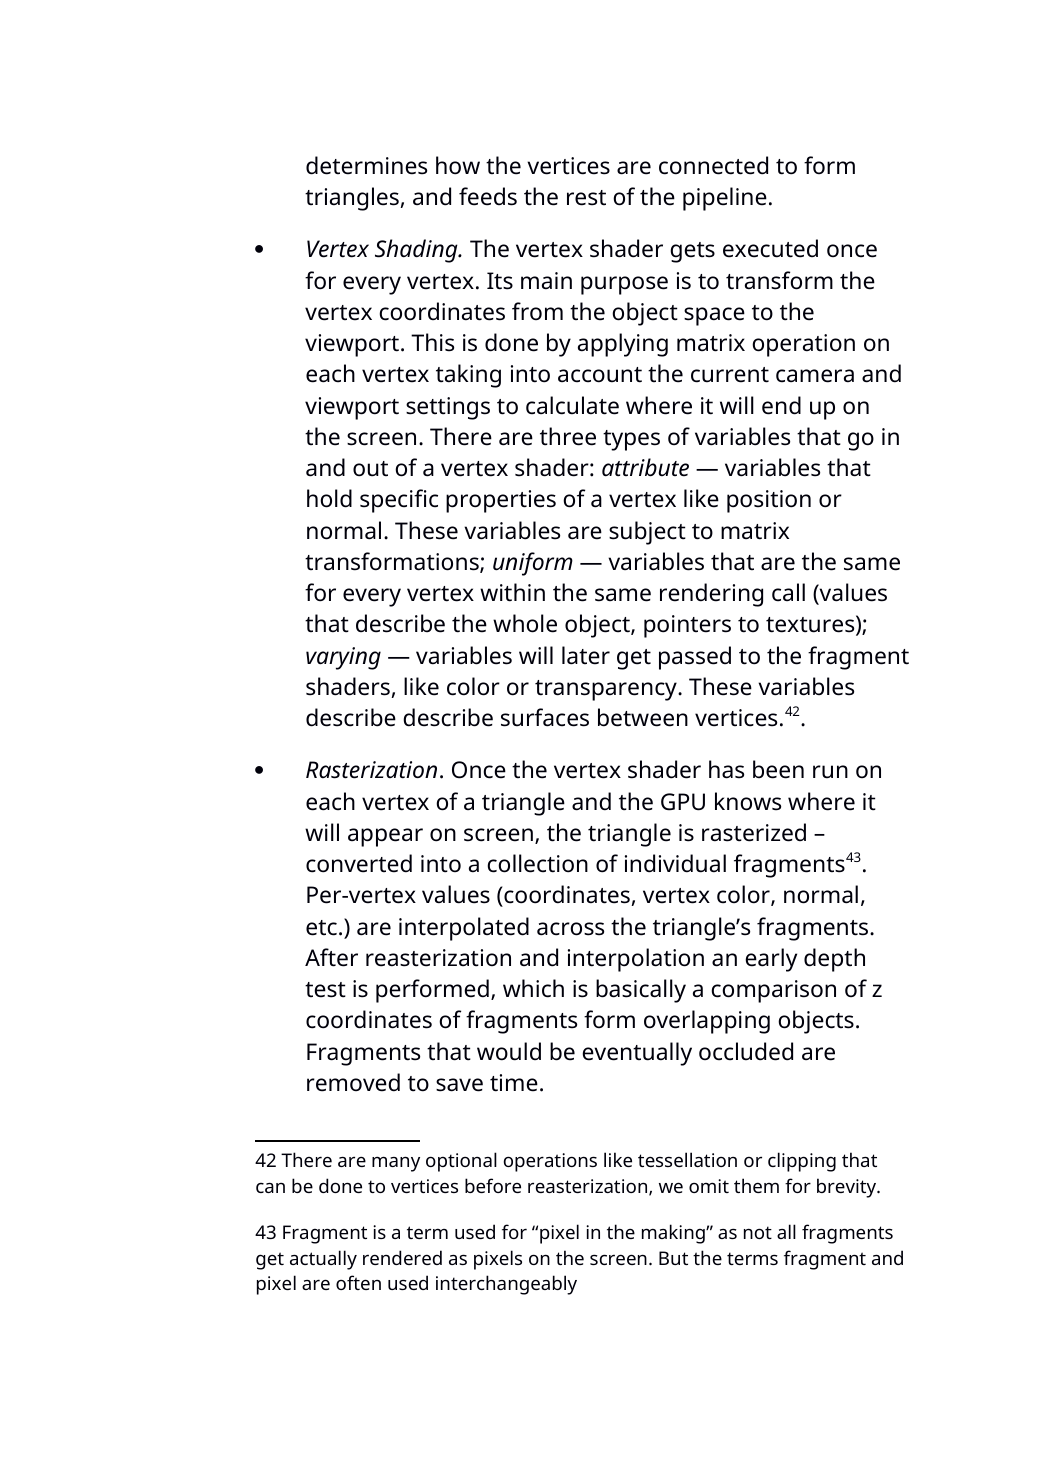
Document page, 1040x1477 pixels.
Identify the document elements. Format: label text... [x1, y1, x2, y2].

list Vertex Shading. The vertex shader gets executed once for every vertex. Its main purpose is to transform the vertex coordinates from the object space to the viewport. This is done by applying matrix operation on each vertex taking into account the current camera and viewport settings to calculate where it will end up on the screen. There are three types of variables that go in and out of a vertex shader: attribute — variables that hold specific properties of a vertex like position or normal. These variables are subject to matrix transformations; uniform — variables that are the same for every vertex within the same rendering call (values that describe the whole object, pointers to textures); varying — variables will later get passed to the fragment shaders, like color or transparency. These variables describe describe surfaces between vertices.. [255, 233, 910, 733]
list Rasterization. Once the vertex shader has been run on each vertex of a triangle and the GPU knows where it will appear on screen, the triangle is rasterized – converted into a collection of individual fragments. Per-vertex values (coordinates, vertex color, normal, etc.) are interpolated across the triangle’s fragments. After reasterization and interpolation an early depth test is performed, which is basically a comparison of z coordinates of fragments form overlapping objects. Fragments that would be eventually occluded are removed to save time. [255, 754, 910, 1098]
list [255, 150, 910, 212]
